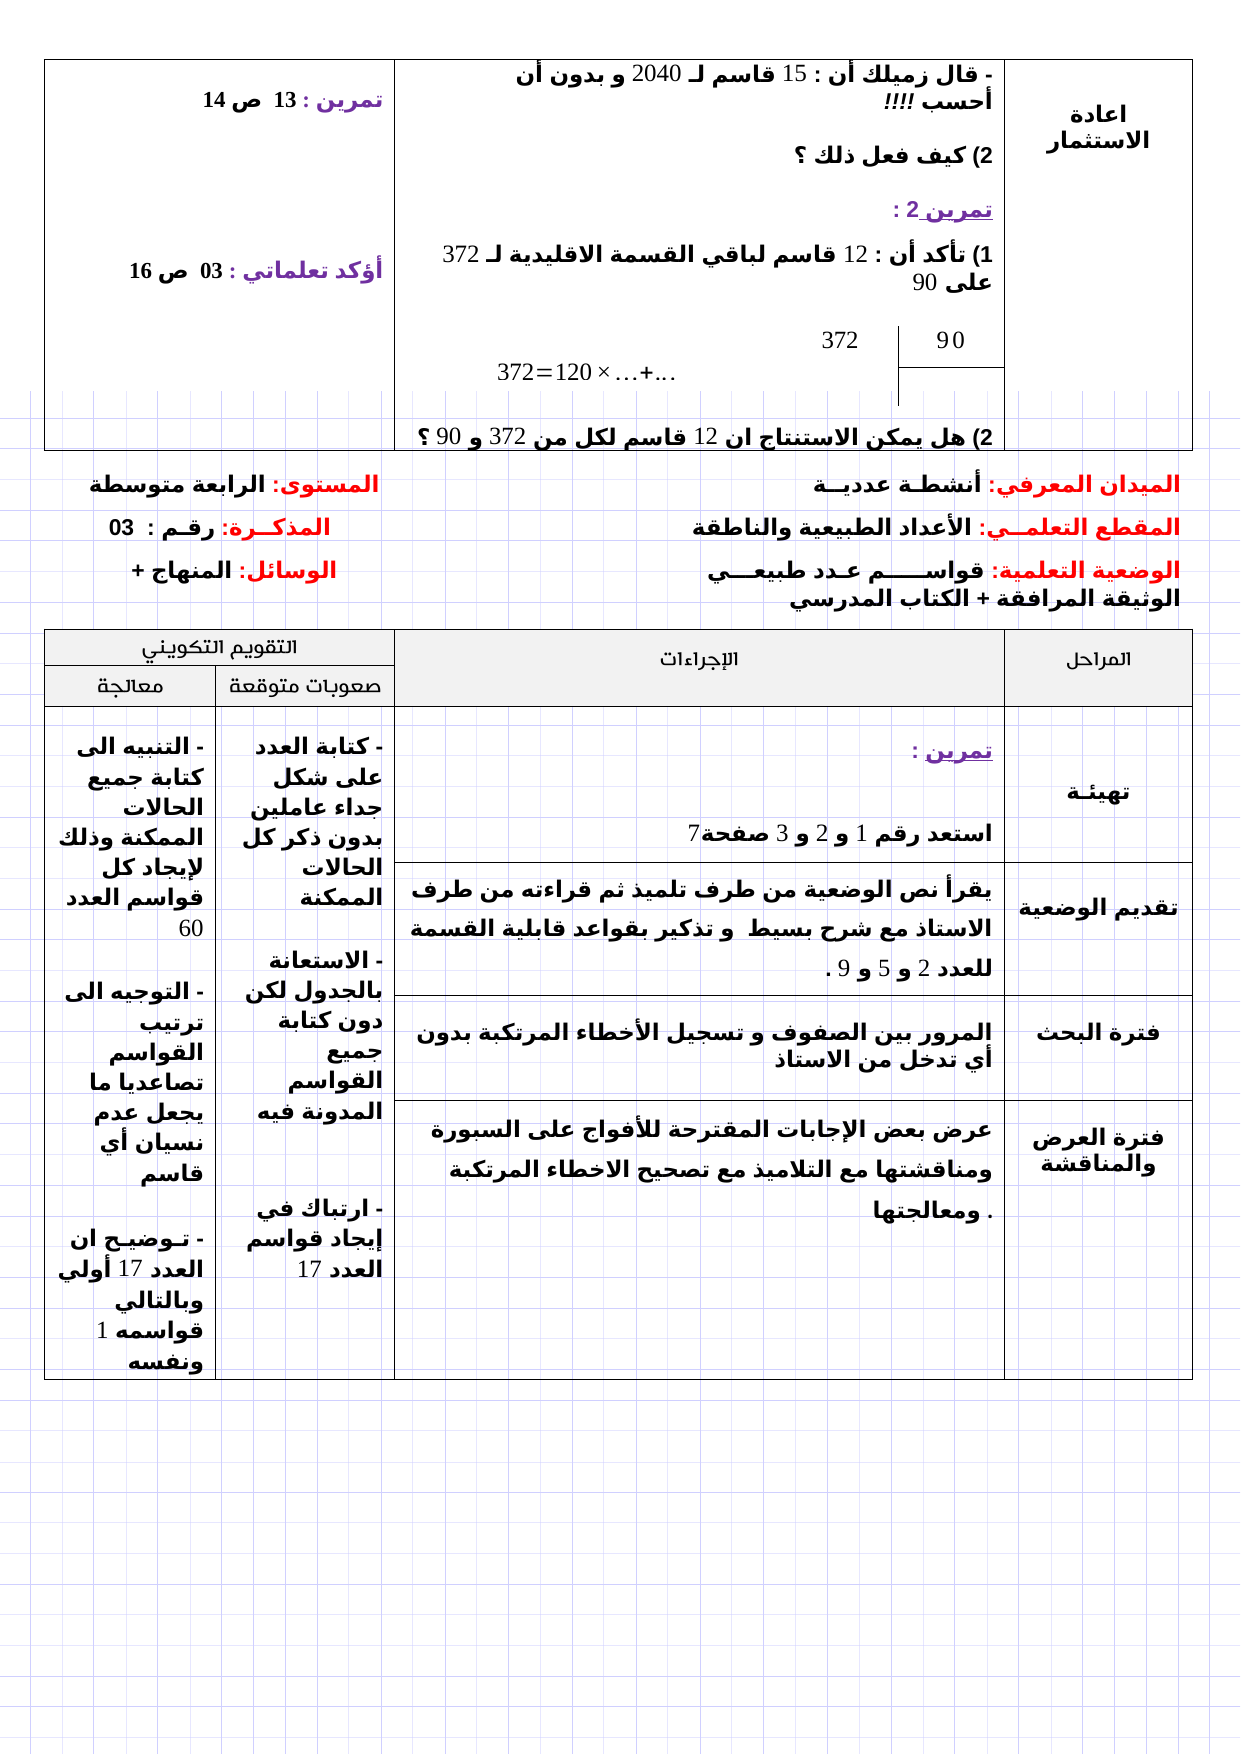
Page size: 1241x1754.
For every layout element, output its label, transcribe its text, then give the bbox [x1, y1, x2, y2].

table_cell المرور بين الصفوف و تسجيل الأخطاء المرتكبة بدون أي تدخل من الاستاذ [395, 996, 1004, 1100]
picture [0, 391, 1241, 1754]
table_cell يقرأ نص الوضعية من طرف تلميذ ثم قراءته من طرف الاستاذ مع شرح بسيط و تذكير بقواعد قابلية القسمة للعدد و و . [395, 863, 1004, 995]
table_cell - كتابة العدد على شكل جداء عاملين بدون ذكر كل الحالات الممكنة - الاستعانة بالجدول لكن دون كتابة جميع القواسم المدونة فيه - ارتباك في إيجاد قواسم العدد [216, 707, 394, 1378]
table_header التقويم التكويني [45, 630, 394, 665]
table_cell معالجة [45, 666, 215, 706]
table_header المراحل [1005, 630, 1192, 706]
table_cell تقديم الوضعية [1005, 863, 1192, 995]
table_cell تهيئـة [1005, 707, 1192, 862]
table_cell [45, 60, 394, 450]
table_cell - التنبيه الى كتابة جميع الحالات الممكنة وذلك لإيجاد كل قواسم العدد - التوجيه الى ترتيب القواسم تصاعديا ما يجعل عدم نسيان أي قاسم - تـوضيـح ان العدد أولي وبالتالي قواسمه ونفسه [45, 707, 215, 1378]
table_cell عرض بعض الإجابات المقترحة للأفواج على السبورة ومناقشتها مع التلاميذ مع تصحيح الاخطاء المرتكبة ومعالجتها . [395, 1101, 1004, 1378]
table_header الإجراءات [395, 630, 1004, 706]
table_cell تمرين : استعد رقم و و صفحة [395, 707, 1004, 862]
table_cell فترة العرض والمناقشة [1005, 1101, 1192, 1378]
table_cell فترة البحث [1005, 996, 1192, 1100]
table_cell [395, 60, 1004, 450]
text الوضعية التعلمية: قواســـــم عـدد طبيعـــي الوسائل: المنهاج + الوثيقة المرافقة + الكتاب المدرسي [59, 557, 1181, 612]
text الميدان المعرفي: أنشطـة عدديــة المستوى: الرابعة متوسطة [59, 471, 1181, 497]
text المقطع التعلمــي: الأعداد الطبيعية والناطقة المذكــرة: رقـم : 03 [59, 514, 1181, 540]
table_cell صعوبات متوقعة [216, 666, 394, 706]
table_cell اعادة الاستثمار [1005, 60, 1192, 450]
